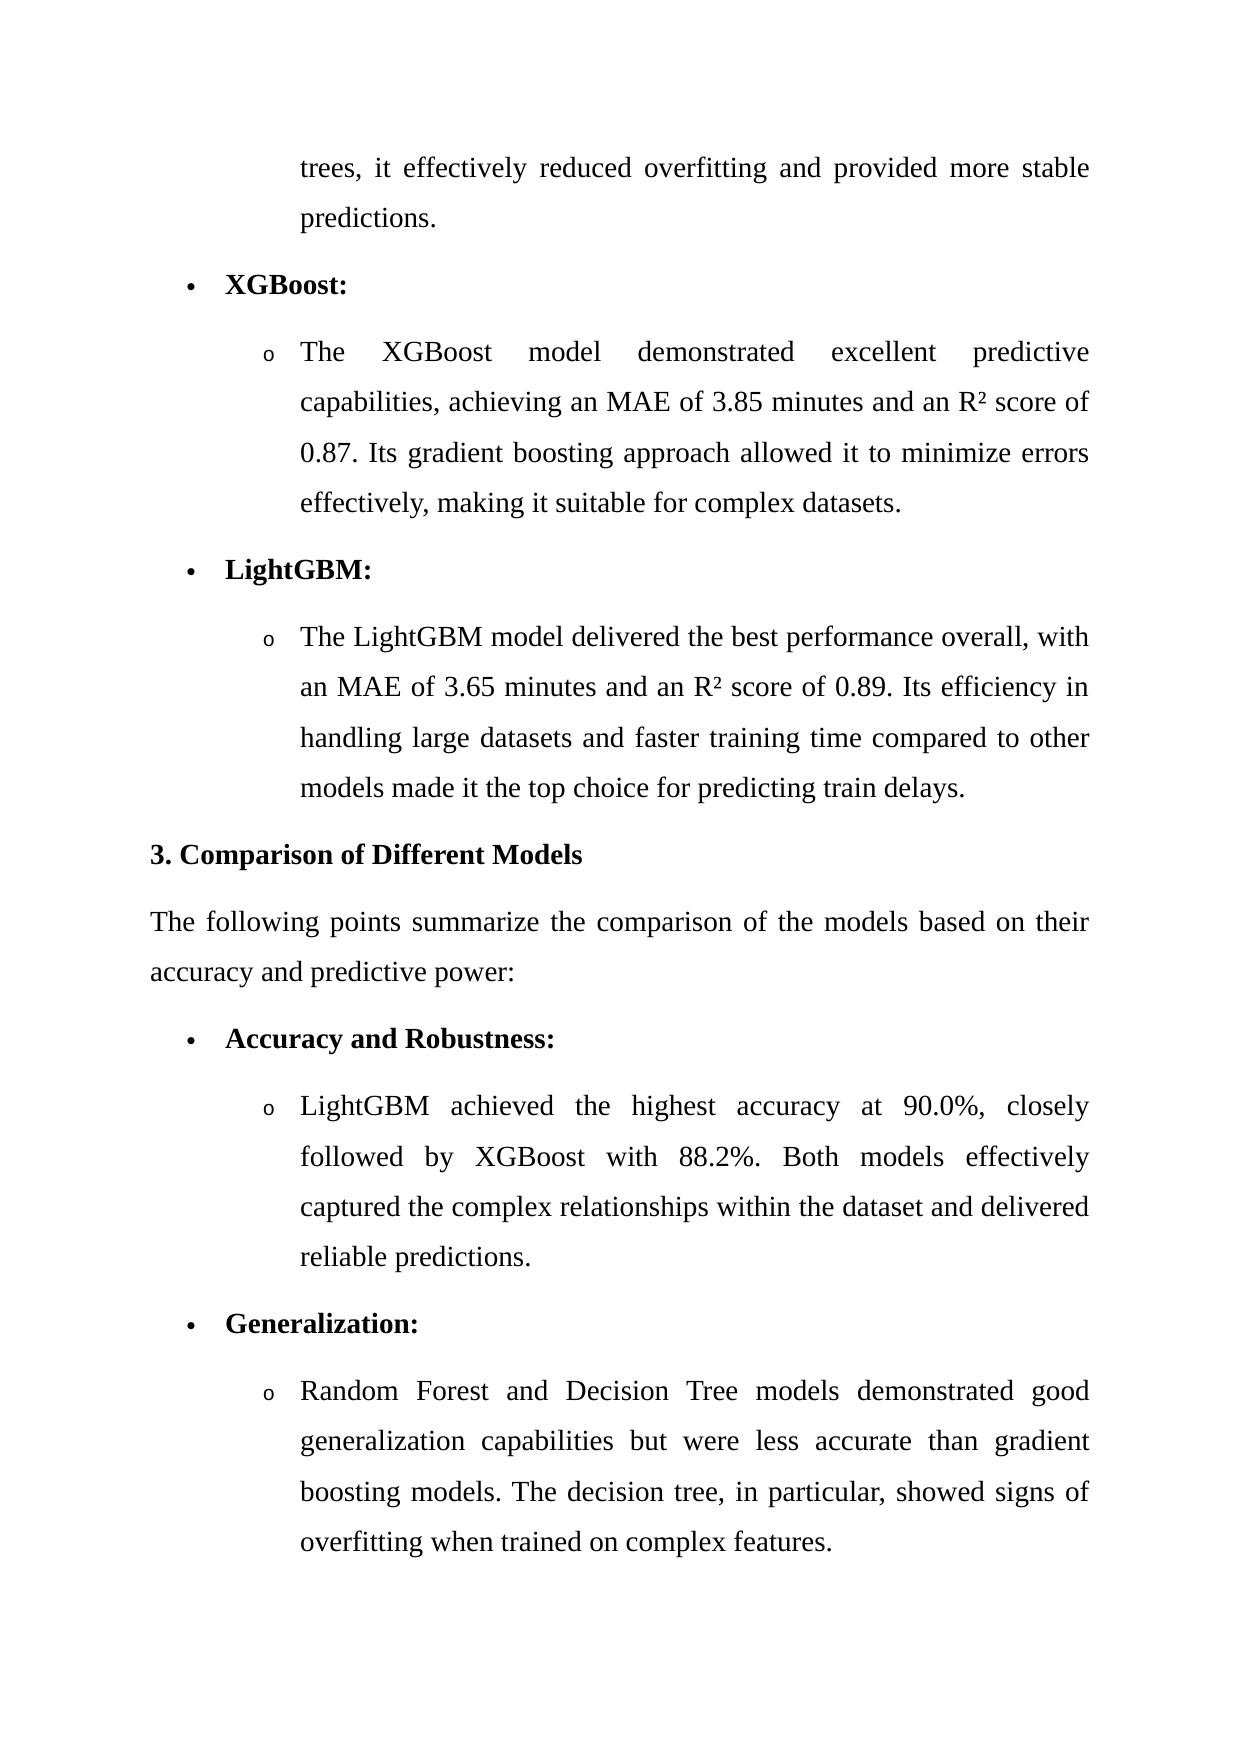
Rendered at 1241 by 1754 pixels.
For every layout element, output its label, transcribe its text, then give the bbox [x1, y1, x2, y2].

list Generalization: [187, 1306, 1090, 1340]
list The LightGBM model delivered the best performance overall, with an MAE of 3.65 minutes and an R² score of 0.89. Its efficiency in handling large datasets and faster training time compared to other models made it the top choice for predicting train delays. [262, 619, 1090, 804]
list LightGBM achieved the highest accuracy at 90.0%, closely followed by XGBoost with 88.2%. Both models effectively captured the complex relationships within the dataset and delivered reliable predictions. [262, 1088, 1090, 1273]
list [262, 150, 1090, 234]
list The XGBoost model demonstrated excellent predictive capabilities, achieving an MAE of 3.85 minutes and an R² score of 0.87. Its gradient boosting approach allowed it to minimize errors effectively, making it suitable for complex datasets. [262, 334, 1090, 519]
text The following points summarize the comparison of the models based on their accuracy and predictive power: [150, 904, 1090, 988]
list Random Forest and Decision Tree models demonstrated good generalization capabilities but were less accurate than gradient boosting models. The decision tree, in particular, showed signs of overfitting when trained on complex features. [262, 1373, 1090, 1558]
list LightGBM: [187, 552, 1090, 586]
list XGBoost: [187, 267, 1090, 301]
list Accuracy and Robustness: [187, 1021, 1090, 1055]
text 3. Comparison of Different Models [150, 837, 1090, 871]
